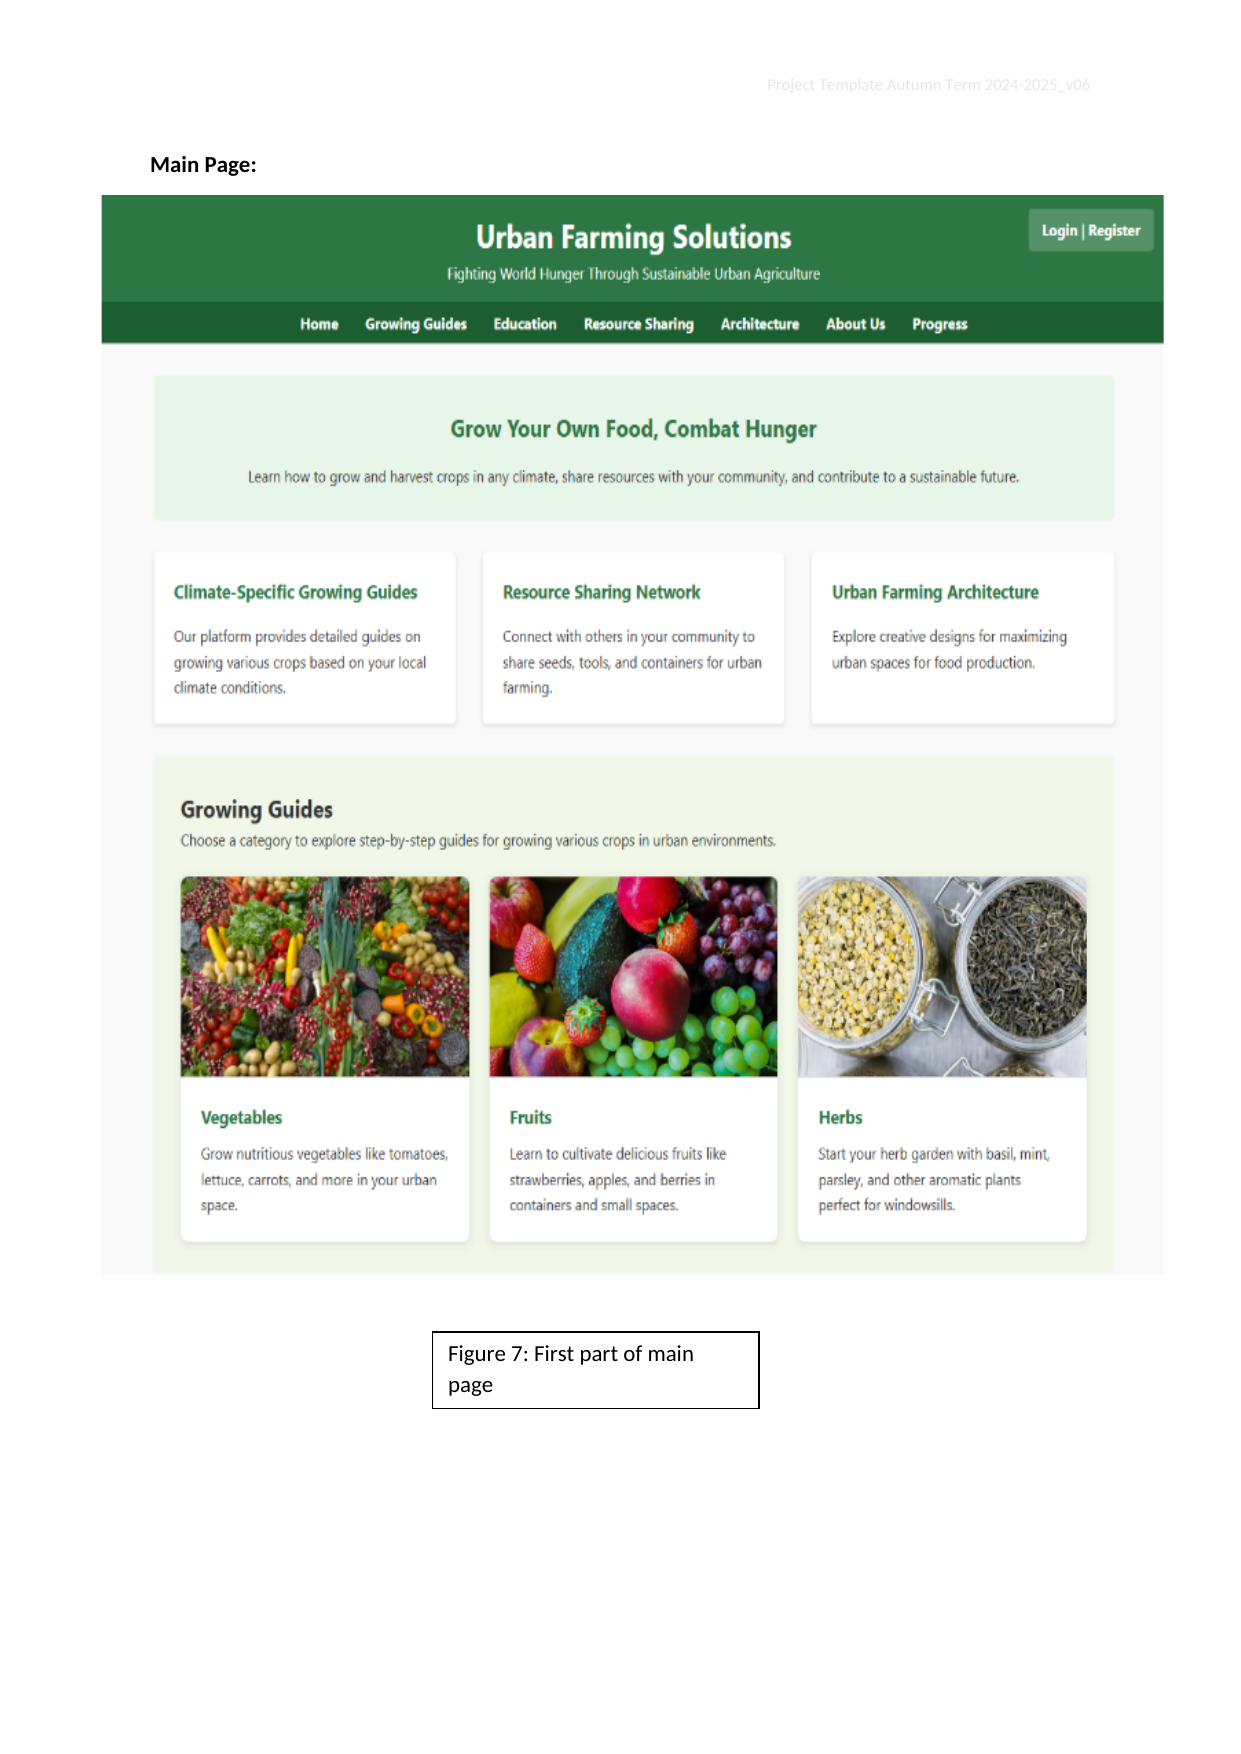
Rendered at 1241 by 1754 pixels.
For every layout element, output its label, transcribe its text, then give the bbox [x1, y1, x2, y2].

text Main Page: [150, 150, 1090, 178]
picture [101, 195, 1164, 1275]
